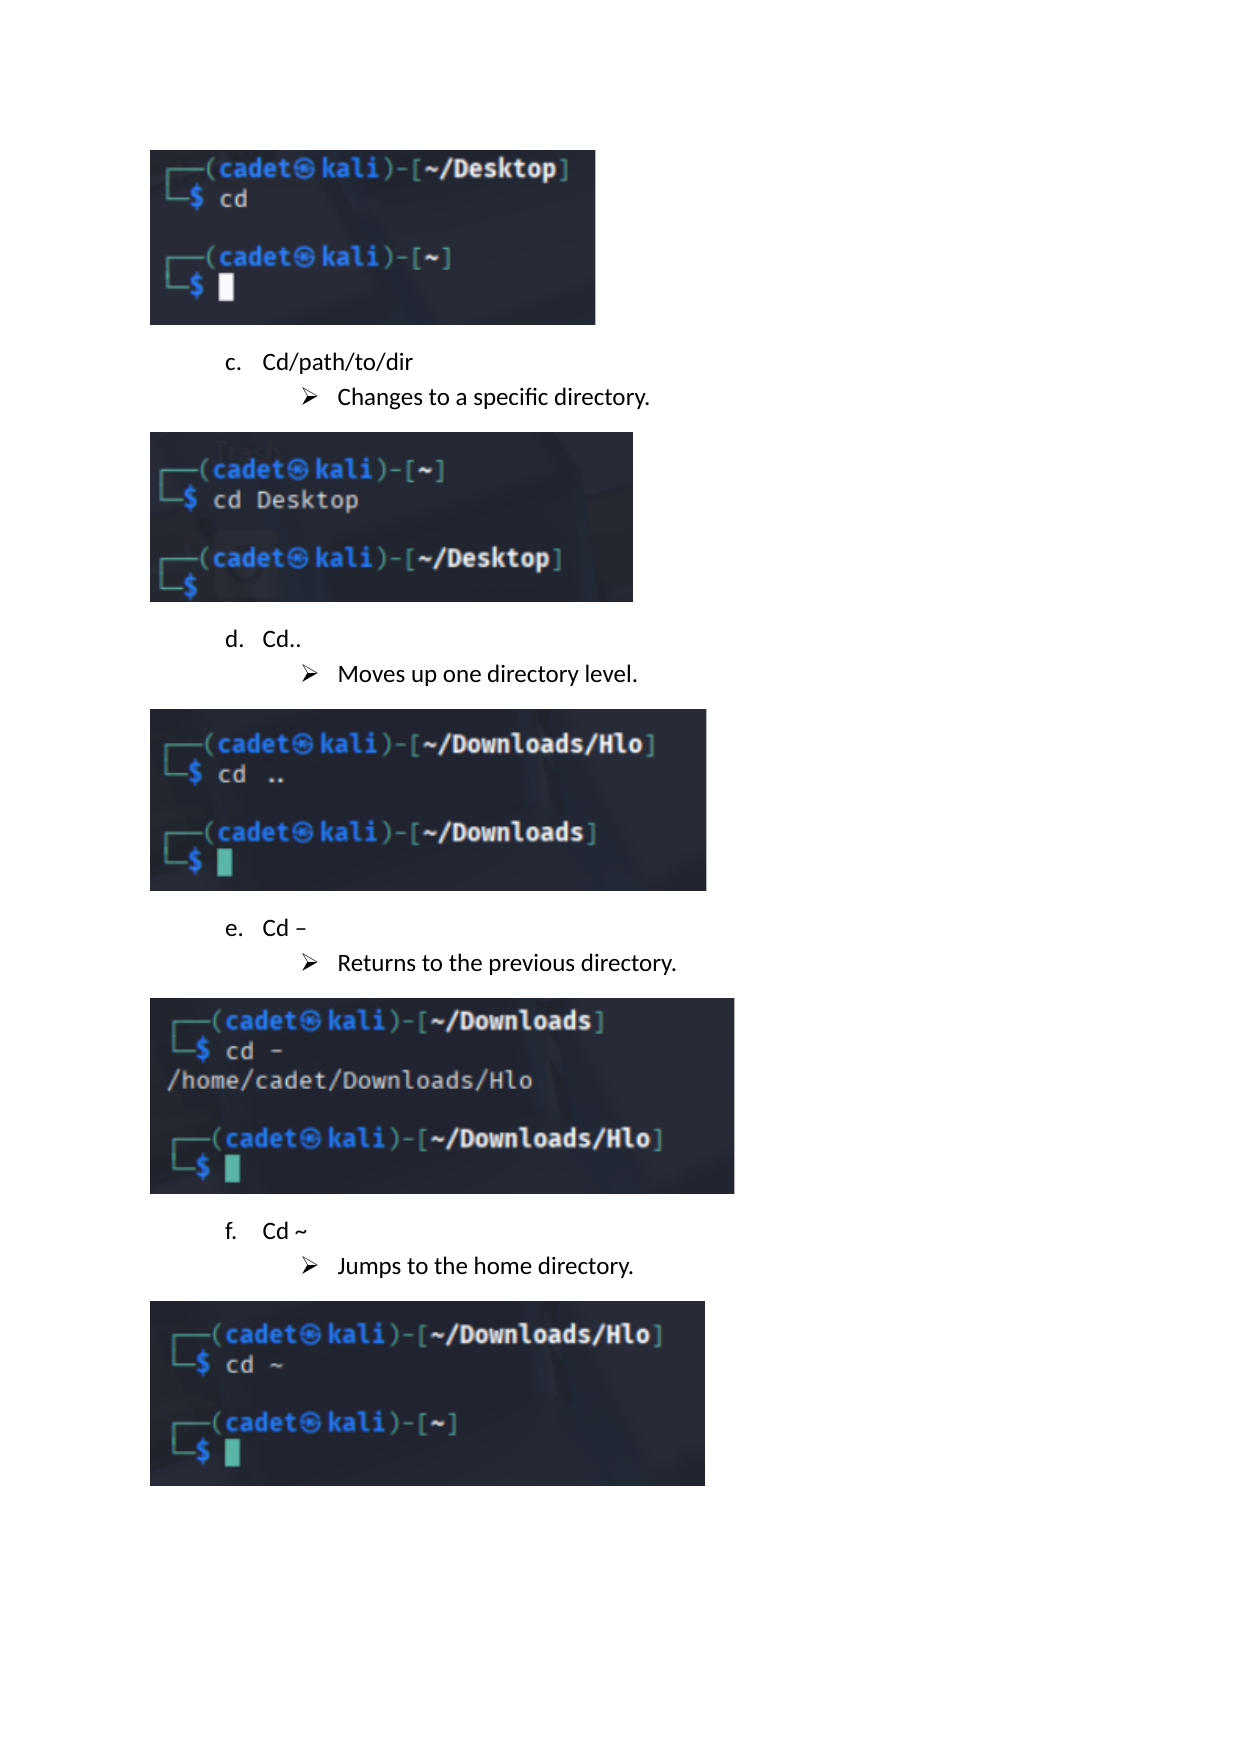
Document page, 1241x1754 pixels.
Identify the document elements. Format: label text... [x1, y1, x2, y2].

list Jumps to the home directory. [300, 1250, 1090, 1280]
picture [150, 998, 735, 1194]
list Returns to the previous directory. [300, 947, 1090, 977]
picture [150, 432, 633, 602]
list Cd/path/to/dir [225, 346, 1090, 377]
list Cd ~ [225, 1215, 1090, 1245]
list Cd.. [225, 623, 1090, 653]
list Cd – [225, 912, 1090, 942]
picture [150, 709, 707, 891]
picture [150, 150, 596, 325]
list Moves up one directory level. [300, 658, 1090, 688]
picture [150, 1301, 705, 1486]
list Changes to a specific directory. [300, 381, 1090, 412]
